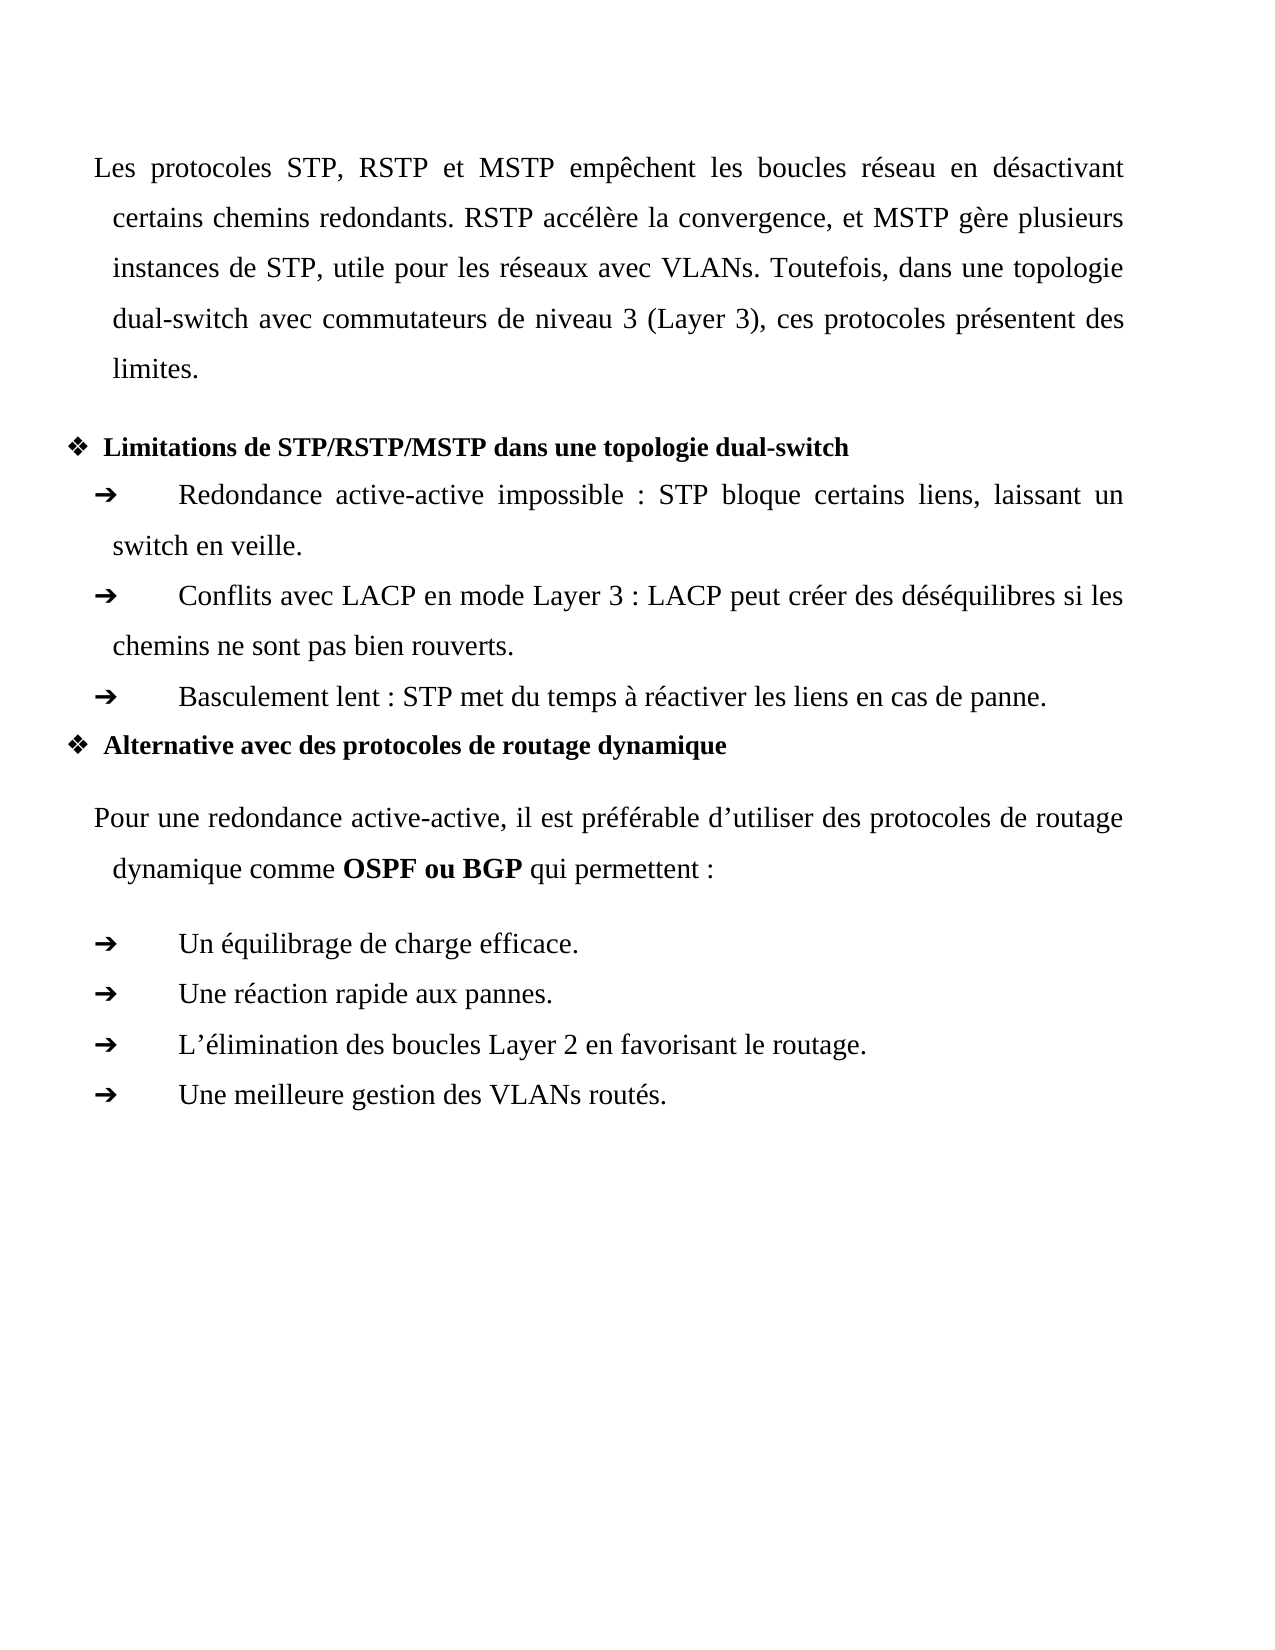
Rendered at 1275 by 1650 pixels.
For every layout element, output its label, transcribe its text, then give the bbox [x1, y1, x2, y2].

list Basculement lent : STP met du temps à réactiver les liens en cas de panne. [94, 679, 1125, 712]
list Redondance active-active impossible : STP bloque certains liens, laissant un switch en veille. [94, 477, 1125, 561]
list Conflits avec LACP en mode Layer 3 : LACP peut créer des déséquilibres si les chemins ne sont pas bien rouverts. [94, 578, 1125, 662]
subtitle Alternative avec des protocoles de routage dynamique [66, 729, 1125, 760]
text Les protocoles STP, RSTP et MSTP empêchent les boucles réseau en désactivant certains chemins redondants. RSTP accélère la convergence, et MSTP gère plusieurs instances de STP, utile pour les réseaux avec VLANs. Toutefois, dans une topologie dual-switch avec commutateurs de niveau 3 (Layer 3), ces protocoles présentent des limites. [94, 150, 1125, 385]
list Un équilibrage de charge efficace. [94, 926, 1125, 960]
subtitle Limitations de STP/RSTP/MSTP dans une topologie dual-switch [66, 431, 1125, 462]
list Une meilleure gestion des VLANs routés. [94, 1077, 1125, 1111]
list Une réaction rapide aux pannes. [94, 977, 1125, 1010]
list L’élimination des boucles Layer 2 en favorisant le routage. [94, 1027, 1125, 1060]
text Pour une redondance active-active, il est préférable d’utiliser des protocoles de routage dynamique comme OSPF ou BGP qui permettent : [94, 801, 1125, 884]
